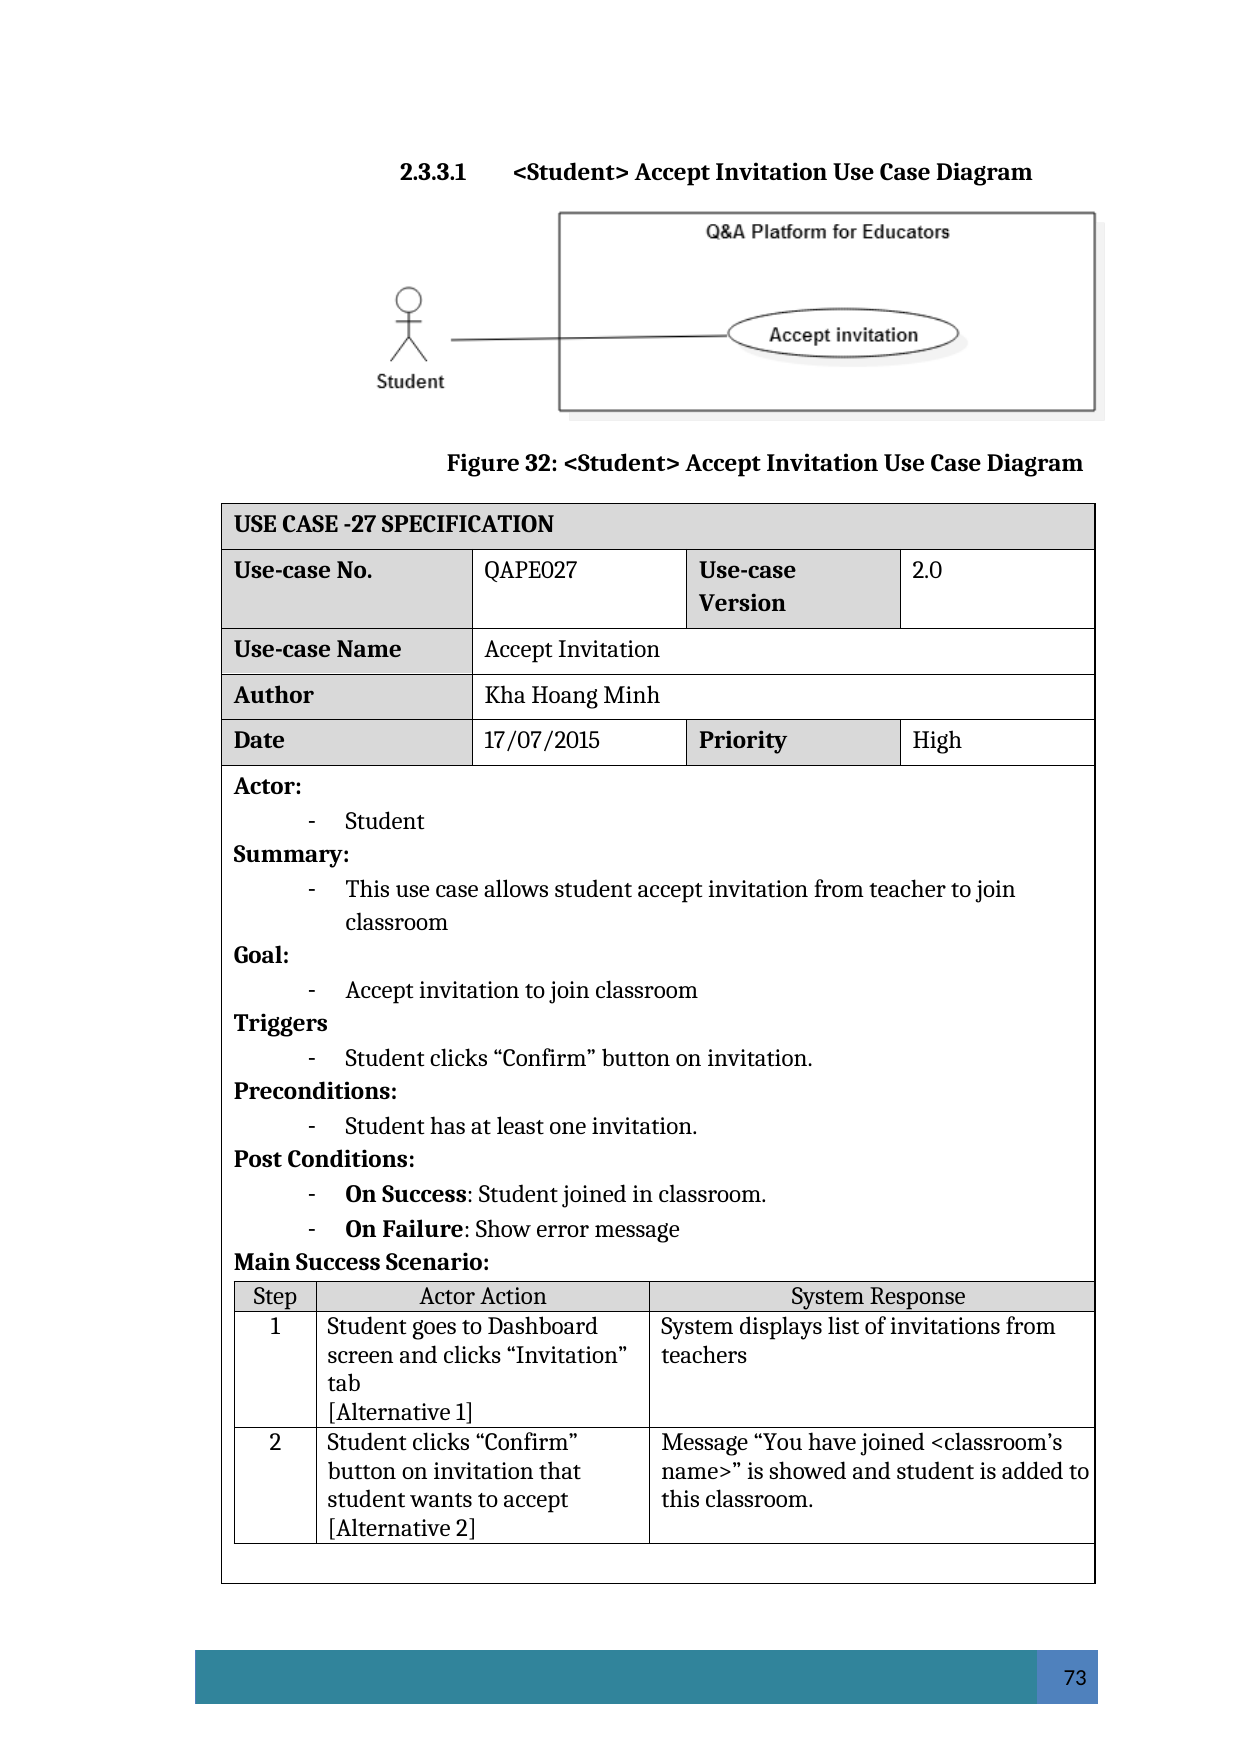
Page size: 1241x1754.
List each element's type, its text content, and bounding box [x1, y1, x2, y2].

table_cell Use-case No. [222, 550, 472, 628]
table_cell Accept Invitation [473, 629, 1094, 673]
table_cell Use-case Version [687, 550, 900, 628]
table_cell Use-case Name [222, 629, 472, 673]
text Figure 32: <Student> Accept Invitation Use Case Diagram [372, 449, 1122, 478]
table_cell Kha Hoang Minh [473, 675, 1094, 719]
table_cell Author [222, 675, 472, 719]
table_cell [222, 766, 1094, 1583]
subtitle <Student> Accept Invitation Use Case Diagram [400, 158, 1122, 187]
table_header USE CASE -27 SPECIFICATION [222, 504, 1094, 549]
table_cell QAPE027 [473, 550, 686, 628]
table_cell Date [222, 720, 472, 765]
table_cell 17/07/2015 [473, 720, 686, 765]
picture [354, 199, 1109, 425]
table_cell High [901, 720, 1094, 765]
table_cell Priority [687, 720, 900, 765]
table_cell 2.0 [901, 550, 1094, 628]
